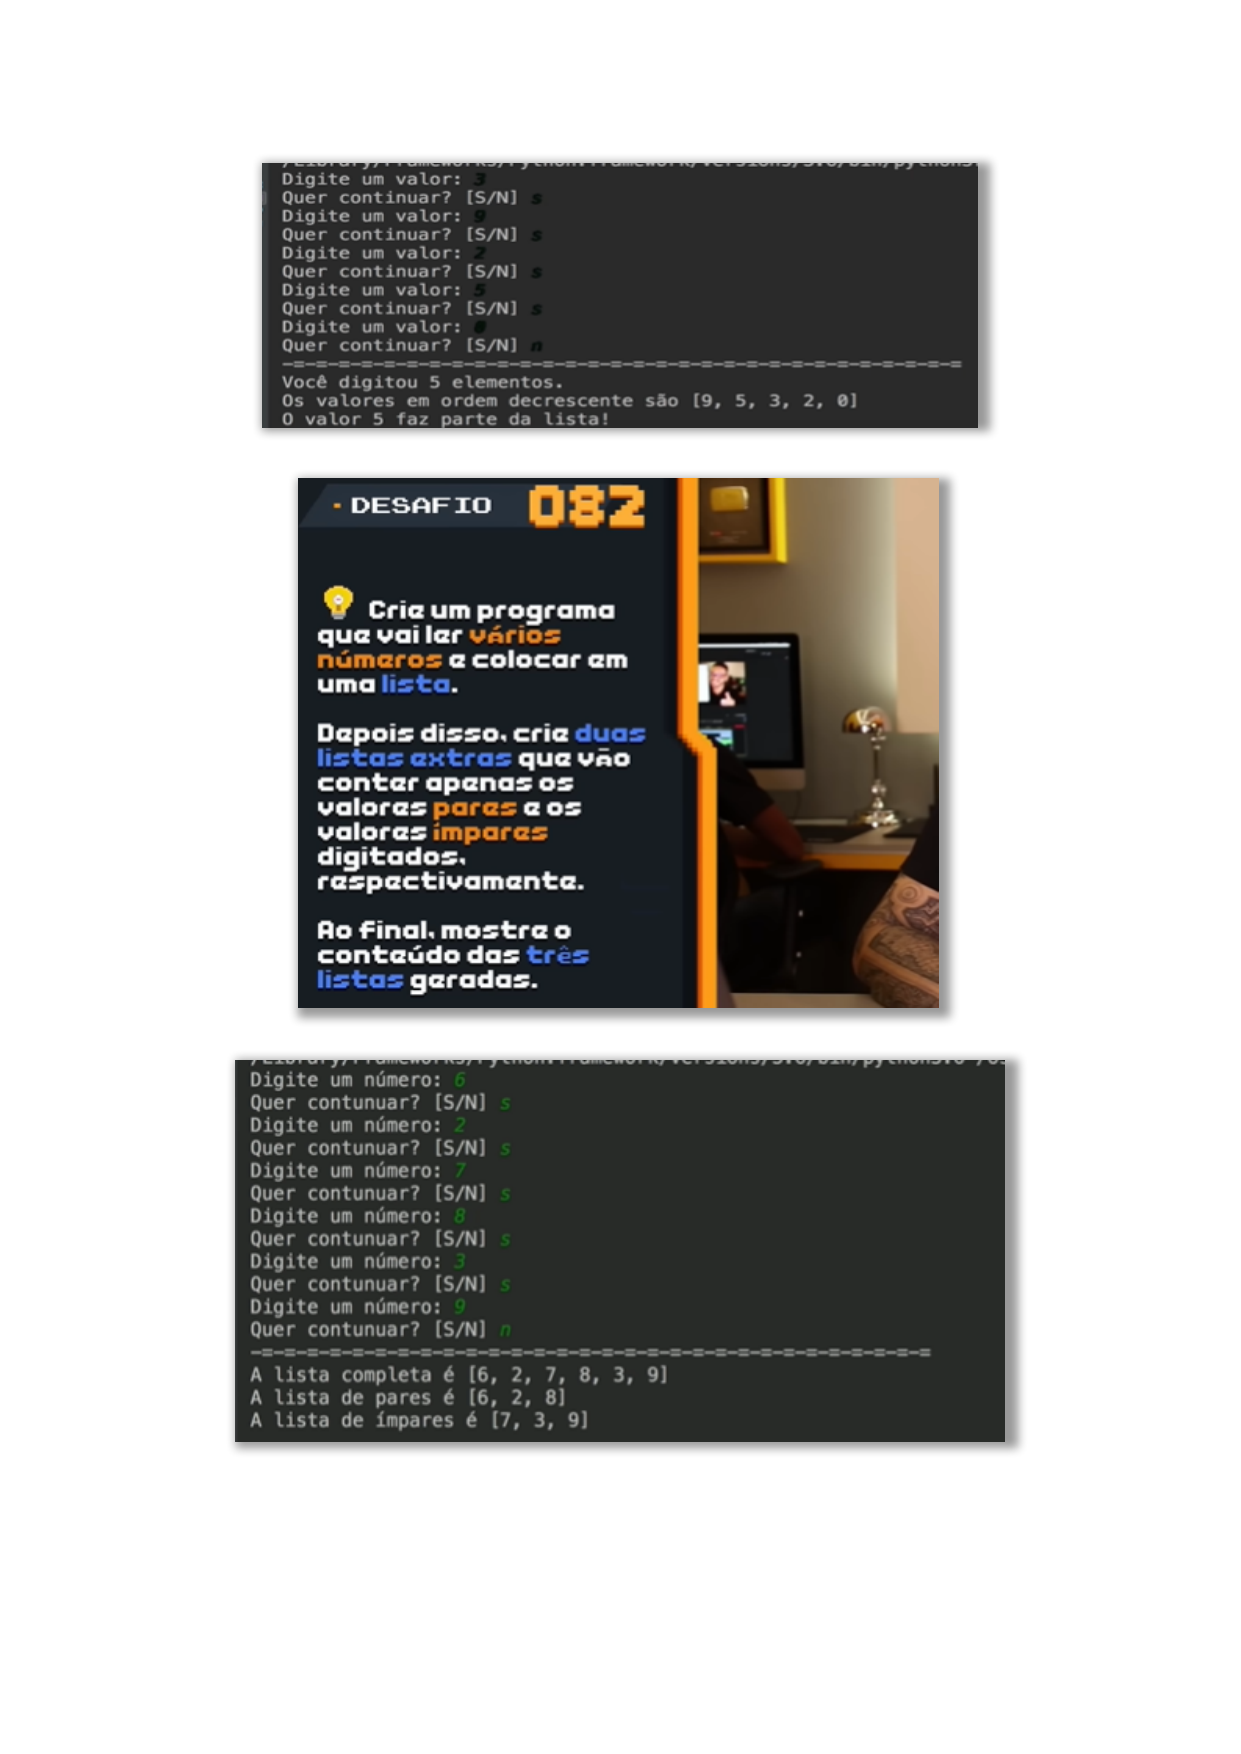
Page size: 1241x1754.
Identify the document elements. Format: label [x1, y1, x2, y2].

picture [298, 478, 939, 1008]
picture [235, 1060, 1005, 1442]
picture [262, 163, 978, 428]
